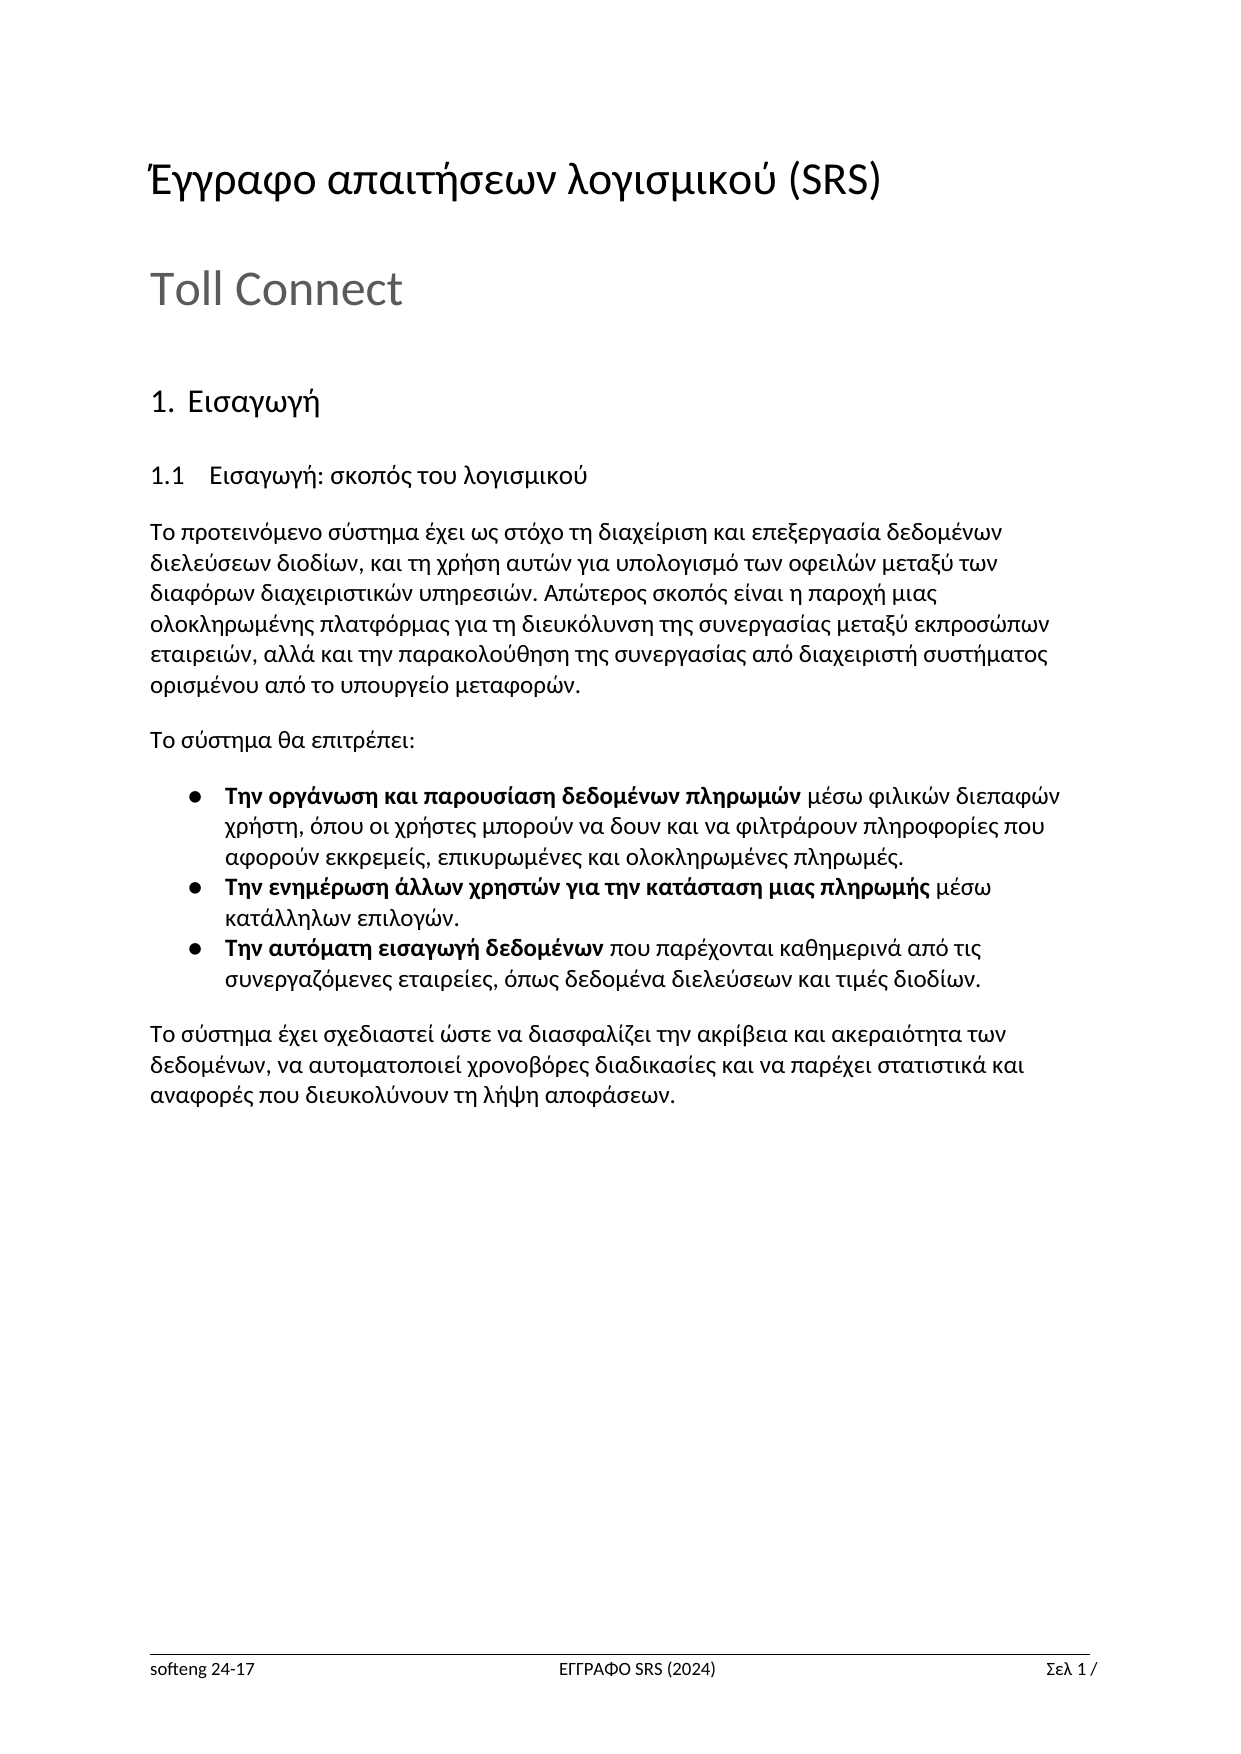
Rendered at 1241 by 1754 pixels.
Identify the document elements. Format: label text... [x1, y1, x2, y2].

list Την οργάνωση και παρουσίαση δεδομένων πληρωμών μέσω φιλικών διεπαφών χρήστη, όπου οι χρήστες μπορούν να δουν και να φιλτράρουν πληροφορίες που αφορούν εκκρεμείς, επικυρωμένες και ολοκληρωμένες πληρωμές. [187, 780, 1090, 871]
list Την ενημέρωση άλλων χρηστών για την κατάσταση μιας πληρωμής μέσω κατάλληλων επιλογών. [187, 871, 1090, 932]
subtitle 1.1 Εισαγωγή: σκοπός του λογισμικού [150, 458, 1090, 491]
text Το σύστημα θα επιτρέπει: [150, 724, 1090, 755]
text Το προτεινόμενο σύστημα έχει ως στόχο τη διαχείριση και επεξεργασία δεδομένων διελεύσεων διοδίων, και τη χρήση αυτών για υπολογισμό των οφειλών μεταξύ των διαφόρων διαχειριστικών υπηρεσιών. Απώτερος σκοπός είναι η παροχή μιας ολοκληρωμένης πλατφόρμας για τη διευκόλυνση της συνεργασίας μεταξύ εκπροσώπων εταιρειών, αλλά και την παρακολούθηση της συνεργασίας από διαχειριστή συστήματος ορισμένου από το υπουργείο μεταφορών. [150, 516, 1090, 699]
list Την αυτόματη εισαγωγή δεδομένων που παρέχονται καθημερινά από τις συνεργαζόμενες εταιρείες, όπως δεδομένα διελεύσεων και τιμές διοδίων. [187, 932, 1090, 993]
subtitle Εισαγωγή [150, 380, 1090, 421]
title Έγγραφο απαιτήσεων λογισμικού (SRS) [150, 150, 1090, 206]
subtitle Toll Connect [150, 256, 1090, 317]
text Το σύστημα έχει σχεδιαστεί ώστε να διασφαλίζει την ακρίβεια και ακεραιότητα των δεδομένων, να αυτοματοποιεί χρονοβόρες διαδικασίες και να παρέχει στατιστικά και αναφορές που διευκολύνουν τη λήψη αποφάσεων. [150, 1018, 1090, 1110]
